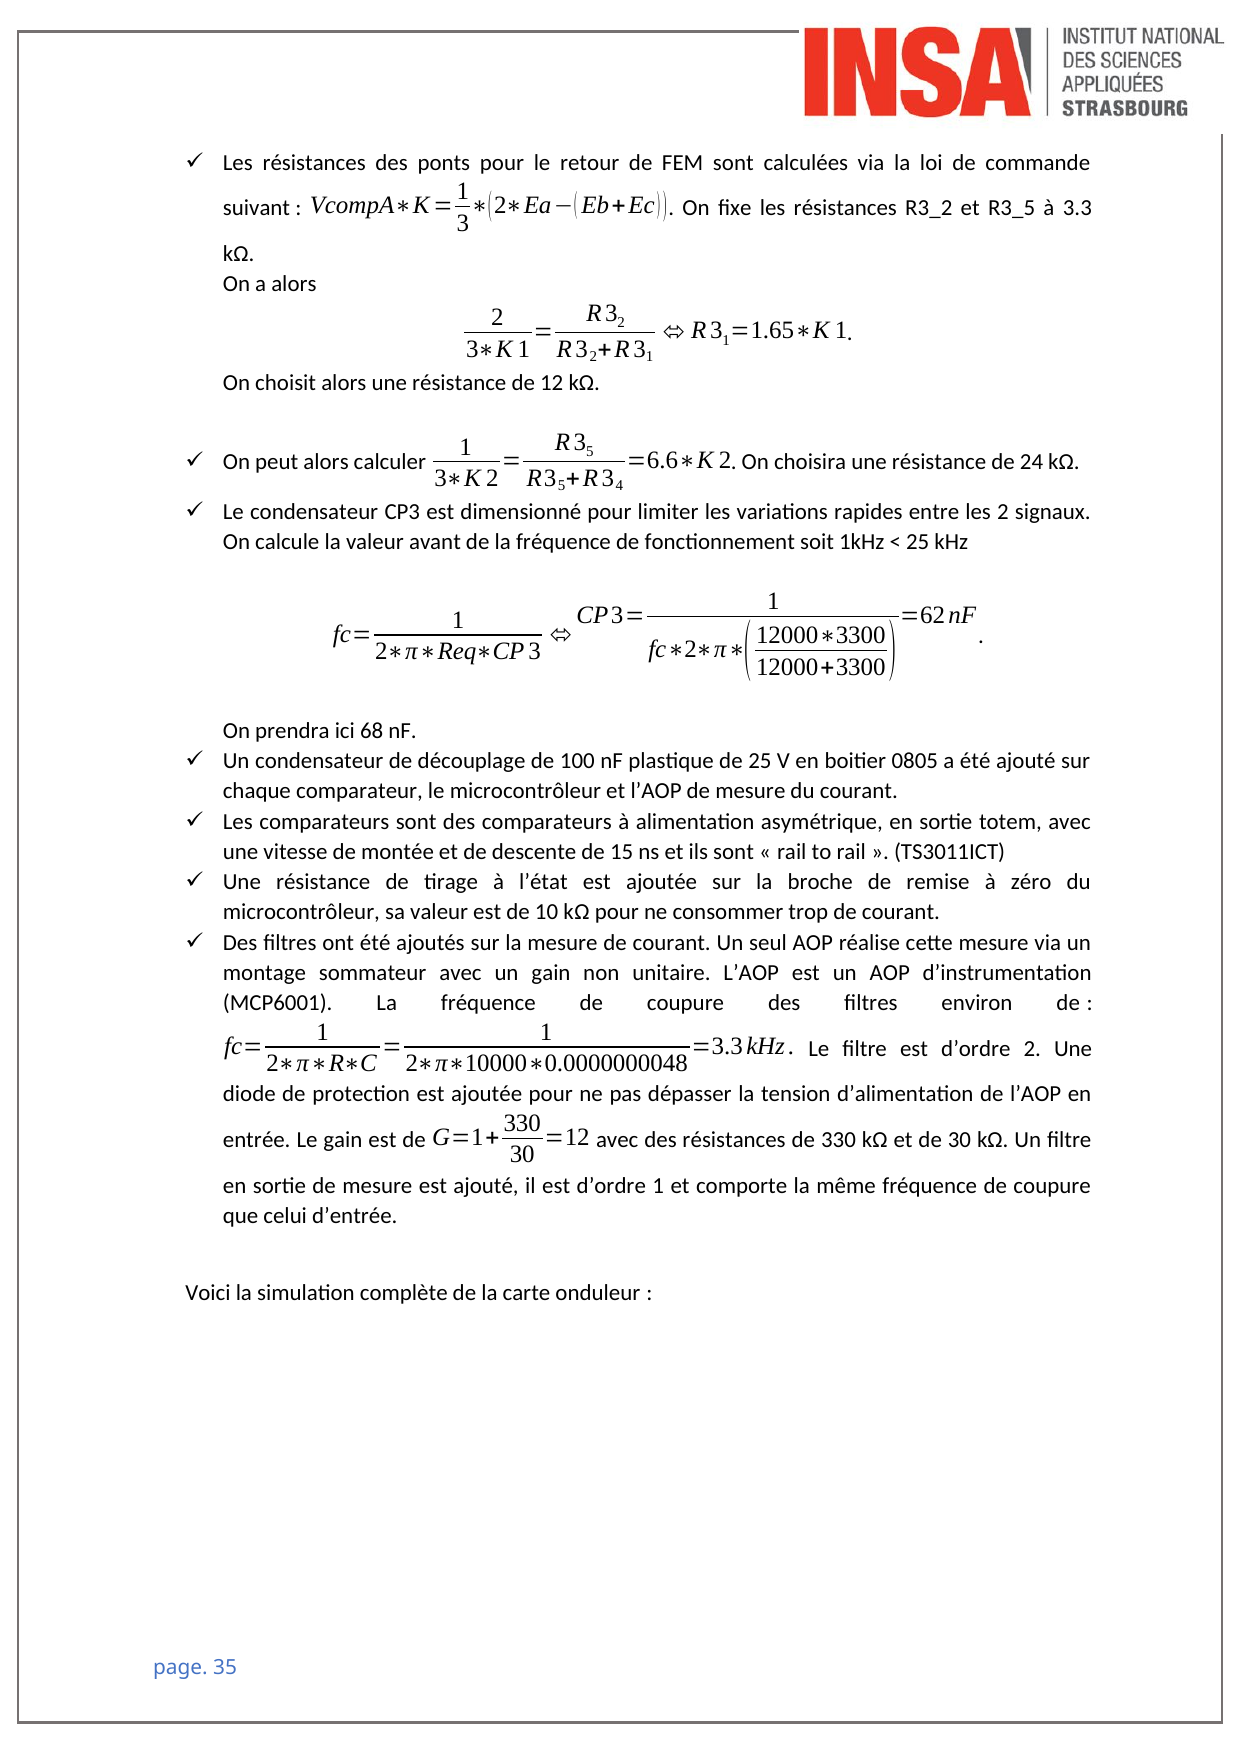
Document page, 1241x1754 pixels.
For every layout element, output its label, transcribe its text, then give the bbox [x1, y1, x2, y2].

list On choisit alors une résistance de 12 kΩ. [223, 368, 1093, 396]
list On a alors [223, 269, 1093, 297]
list . [223, 587, 1093, 684]
list On prendra ici 68 nF. [223, 716, 1093, 744]
picture [799, 18, 1229, 134]
list Les comparateurs sont des comparateurs à alimentation asymétrique, en sortie totem, avec une vitesse de montée et de descente de 15 ns et ils sont « rail to rail ». (TS3011ICT) [185, 807, 1093, 865]
list Les résistances des ponts pour le retour de FEM sont calculées via la loi de commande suivant : . On fixe les résistances R3_2 et R3_5 à 3.3 kΩ. [185, 148, 1093, 267]
list On peut alors calculer . On choisira une résistance de 24 kΩ. [185, 428, 1093, 495]
list Une résistance de tirage à l’état est ajoutée sur la broche de remise à zéro du microcontrôleur, sa valeur est de 10 kΩ pour ne consommer trop de courant. [185, 867, 1093, 925]
list . [223, 299, 1093, 366]
list Des filtres ont été ajoutés sur la mesure de courant. Un seul AOP réalise cette mesure via un montage sommateur avec un gain non unitaire. L’AOP est un AOP d’instrumentation (MCP6001). La fréquence de coupure des filtres environ de : Le filtre est d’ordre 2. Une diode de protection est ajoutée pour ne pas dépasser la tension d’alimentation de l’AOP en entrée. Le gain est de avec des résistances de 330 kΩ et de 30 kΩ. Un filtre en sortie de mesure est ajouté, il est d’ordre 1 et comporte la même fréquence de coupure que celui d’entrée. [185, 928, 1093, 1229]
list Un condensateur de découplage de 100 nF plastique de 25 V en boitier 0805 a été ajouté sur chaque comparateur, le microcontrôleur et l’AOP de mesure du courant. [185, 746, 1093, 804]
text Voici la simulation complète de la carte onduleur : [185, 1278, 1093, 1306]
list Le condensateur CP3 est dimensionné pour limiter les variations rapides entre les 2 signaux. On calcule la valeur avant de la fréquence de fonctionnement soit 1kHz < 25 kHz [185, 497, 1093, 555]
